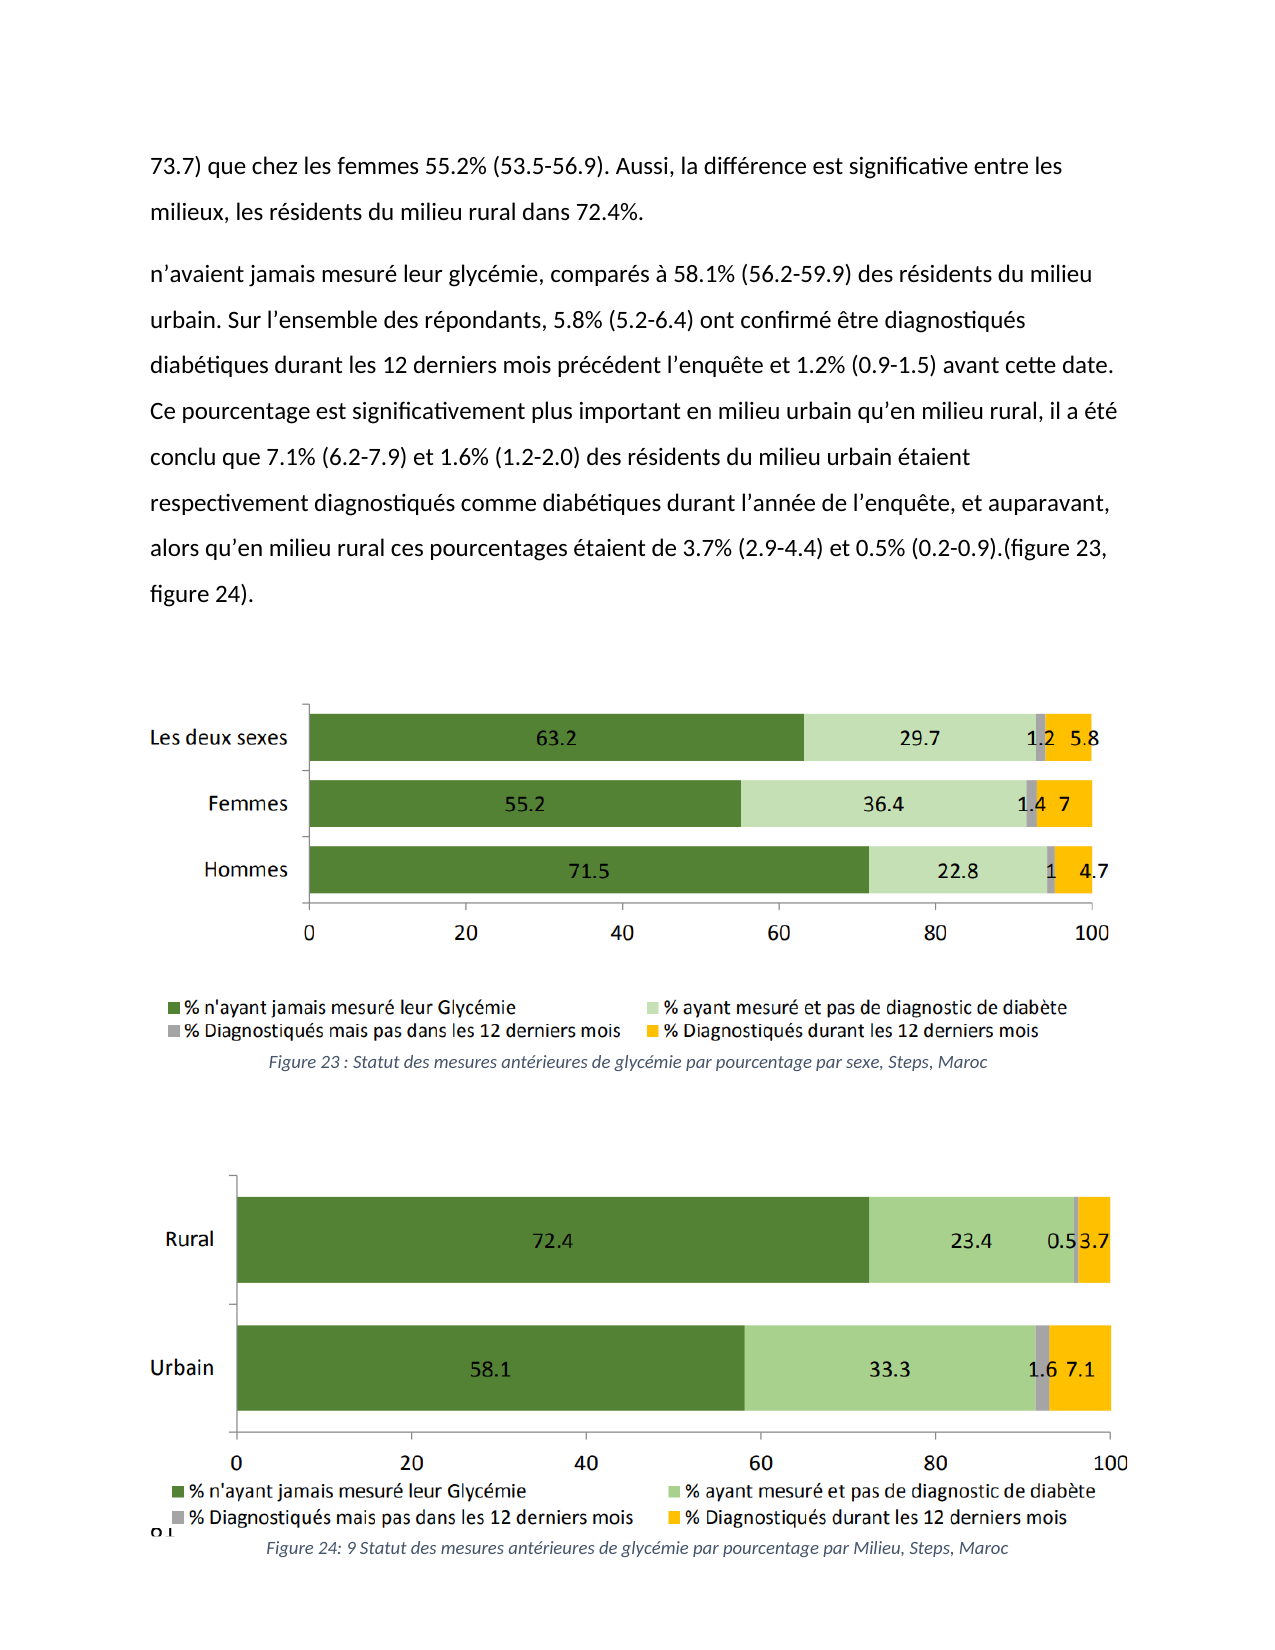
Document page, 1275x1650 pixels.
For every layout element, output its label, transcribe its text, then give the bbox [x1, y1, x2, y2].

picture [150, 1174, 1128, 1528]
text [150, 150, 1125, 226]
text n’avaient jamais mesuré leur glycémie, comparés à 58.1% (56.2-59.9) des résidents du milieu urbain. Sur l’ensemble des répondants, 5.8% (5.2-6.4) ont confirmé être diagnostiqués diabétiques durant les 12 derniers mois précédent l’enquête et 1.2% (0.9-1.5) avant cette date. Ce pourcentage est significativement plus important en milieu urbain qu’en milieu rural, il a été conclu que 7.1% (6.2-7.9) et 1.6% (1.2-2.0) des résidents du milieu urbain étaient respectivement diagnostiqués comme diabétiques durant l’année de l’enquête, et auparavant, alors qu’en milieu rural ces pourcentages étaient de 3.7% (2.9-4.4) et 0.5% (0.2-0.9).(figure 23, figure 24). [150, 258, 1125, 609]
picture [150, 703, 1109, 1041]
